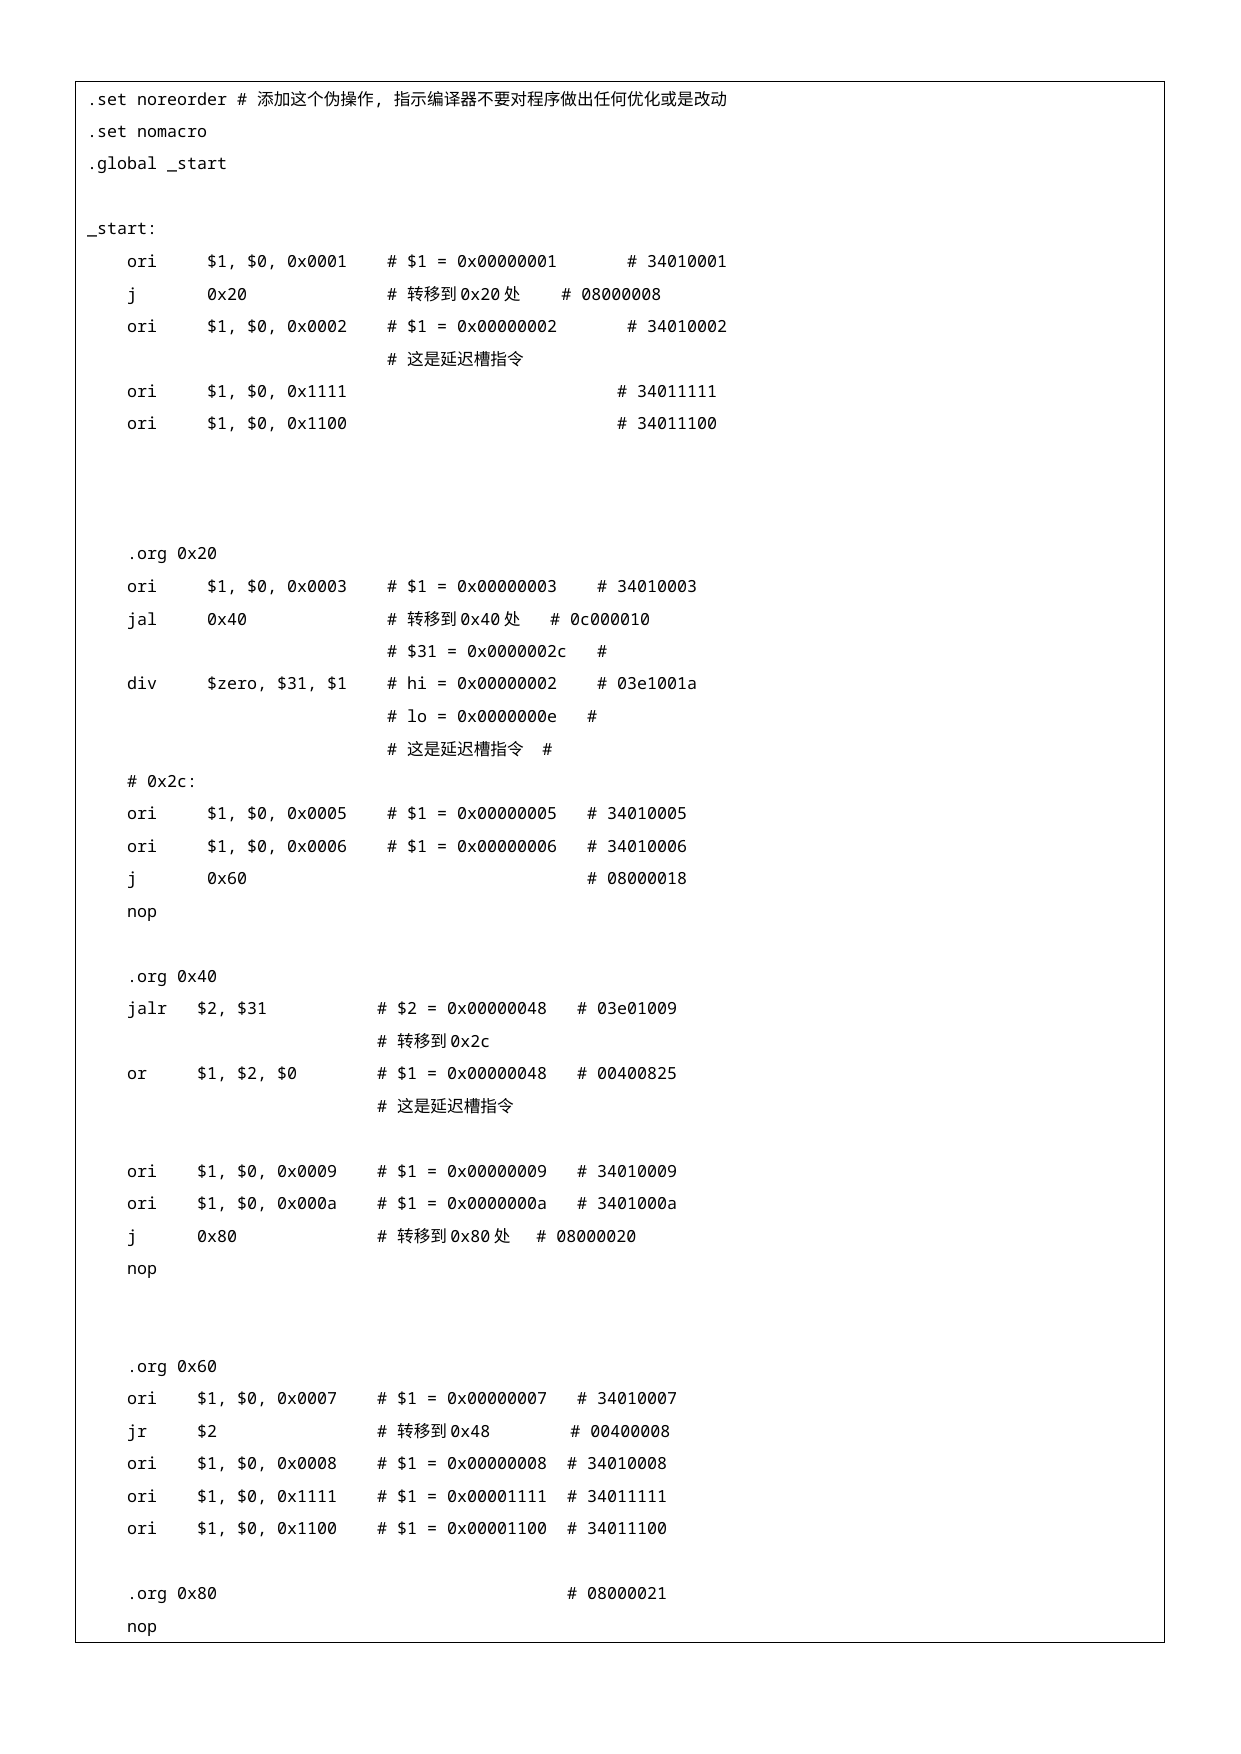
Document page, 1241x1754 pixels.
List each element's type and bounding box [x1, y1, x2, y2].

table_header [76, 82, 1164, 1642]
